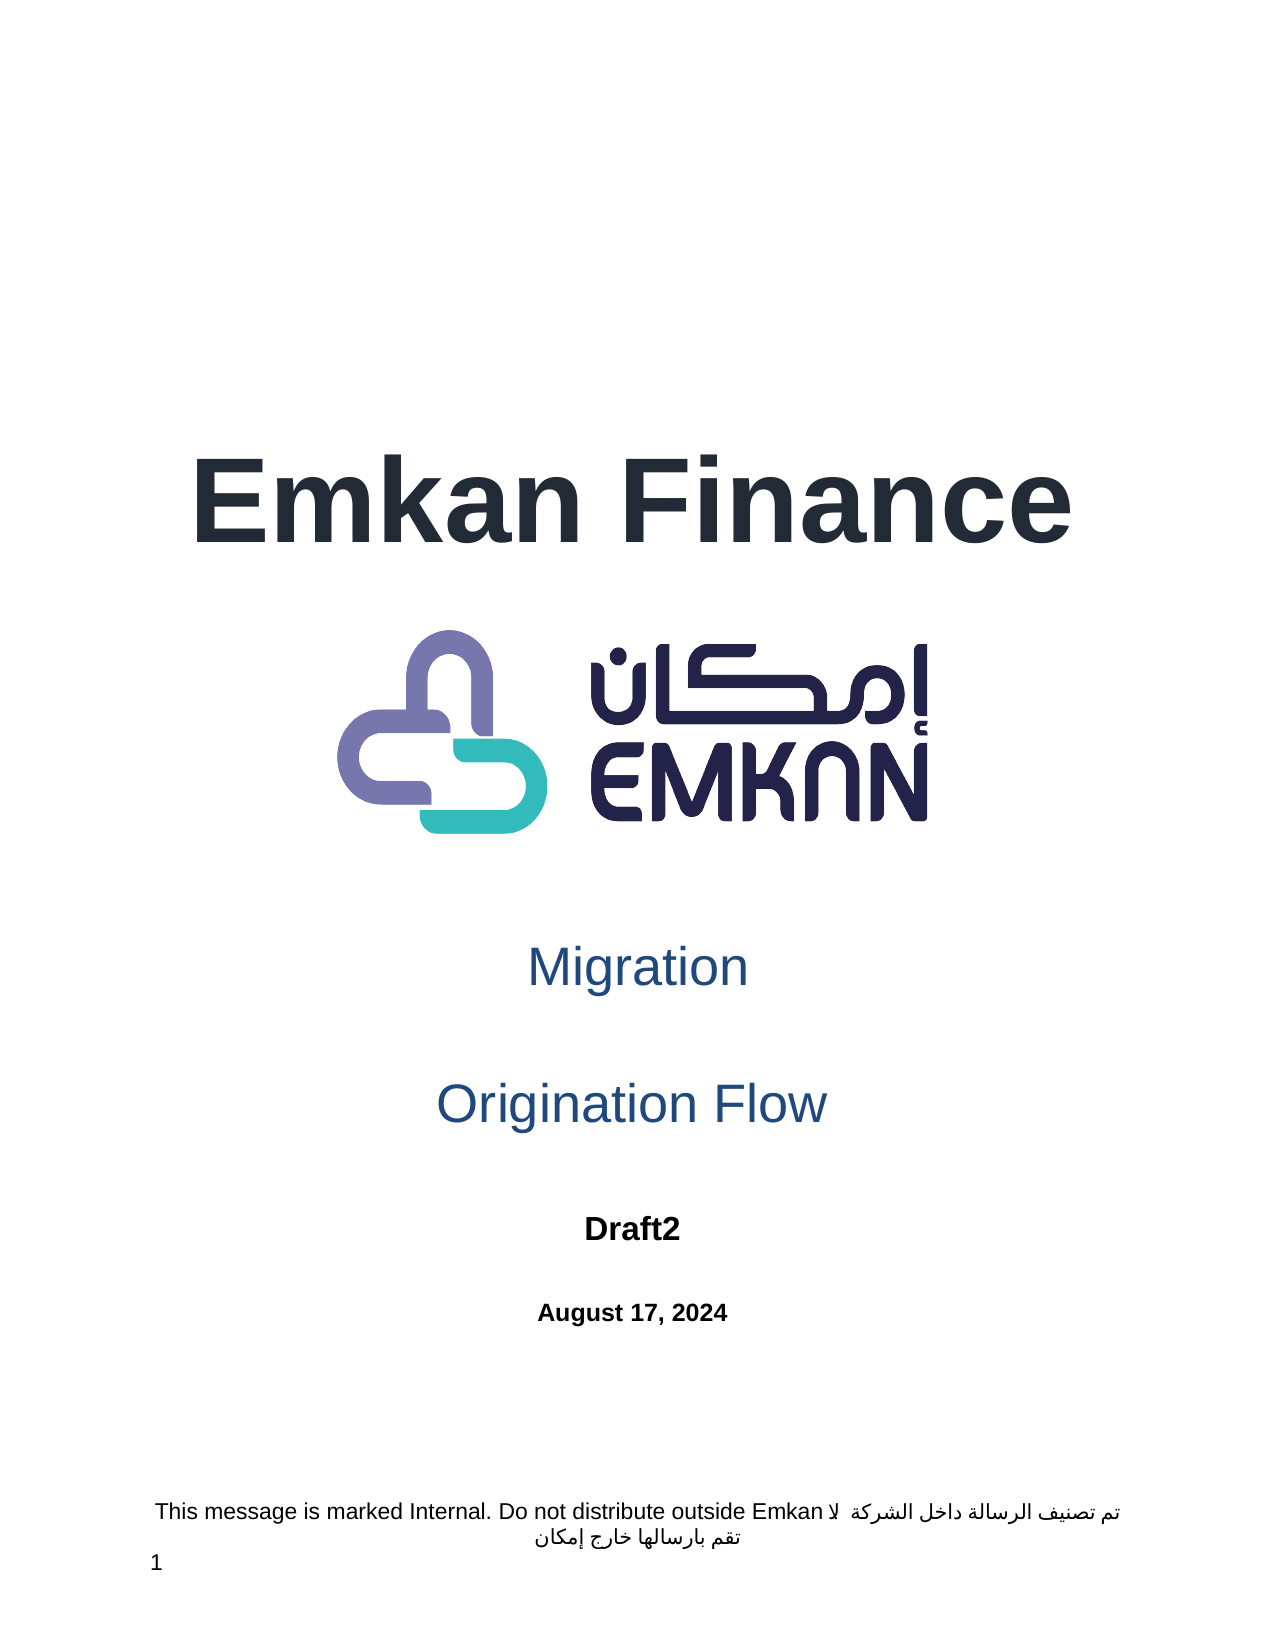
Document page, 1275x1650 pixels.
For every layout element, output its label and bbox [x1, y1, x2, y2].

picture [337, 630, 928, 834]
